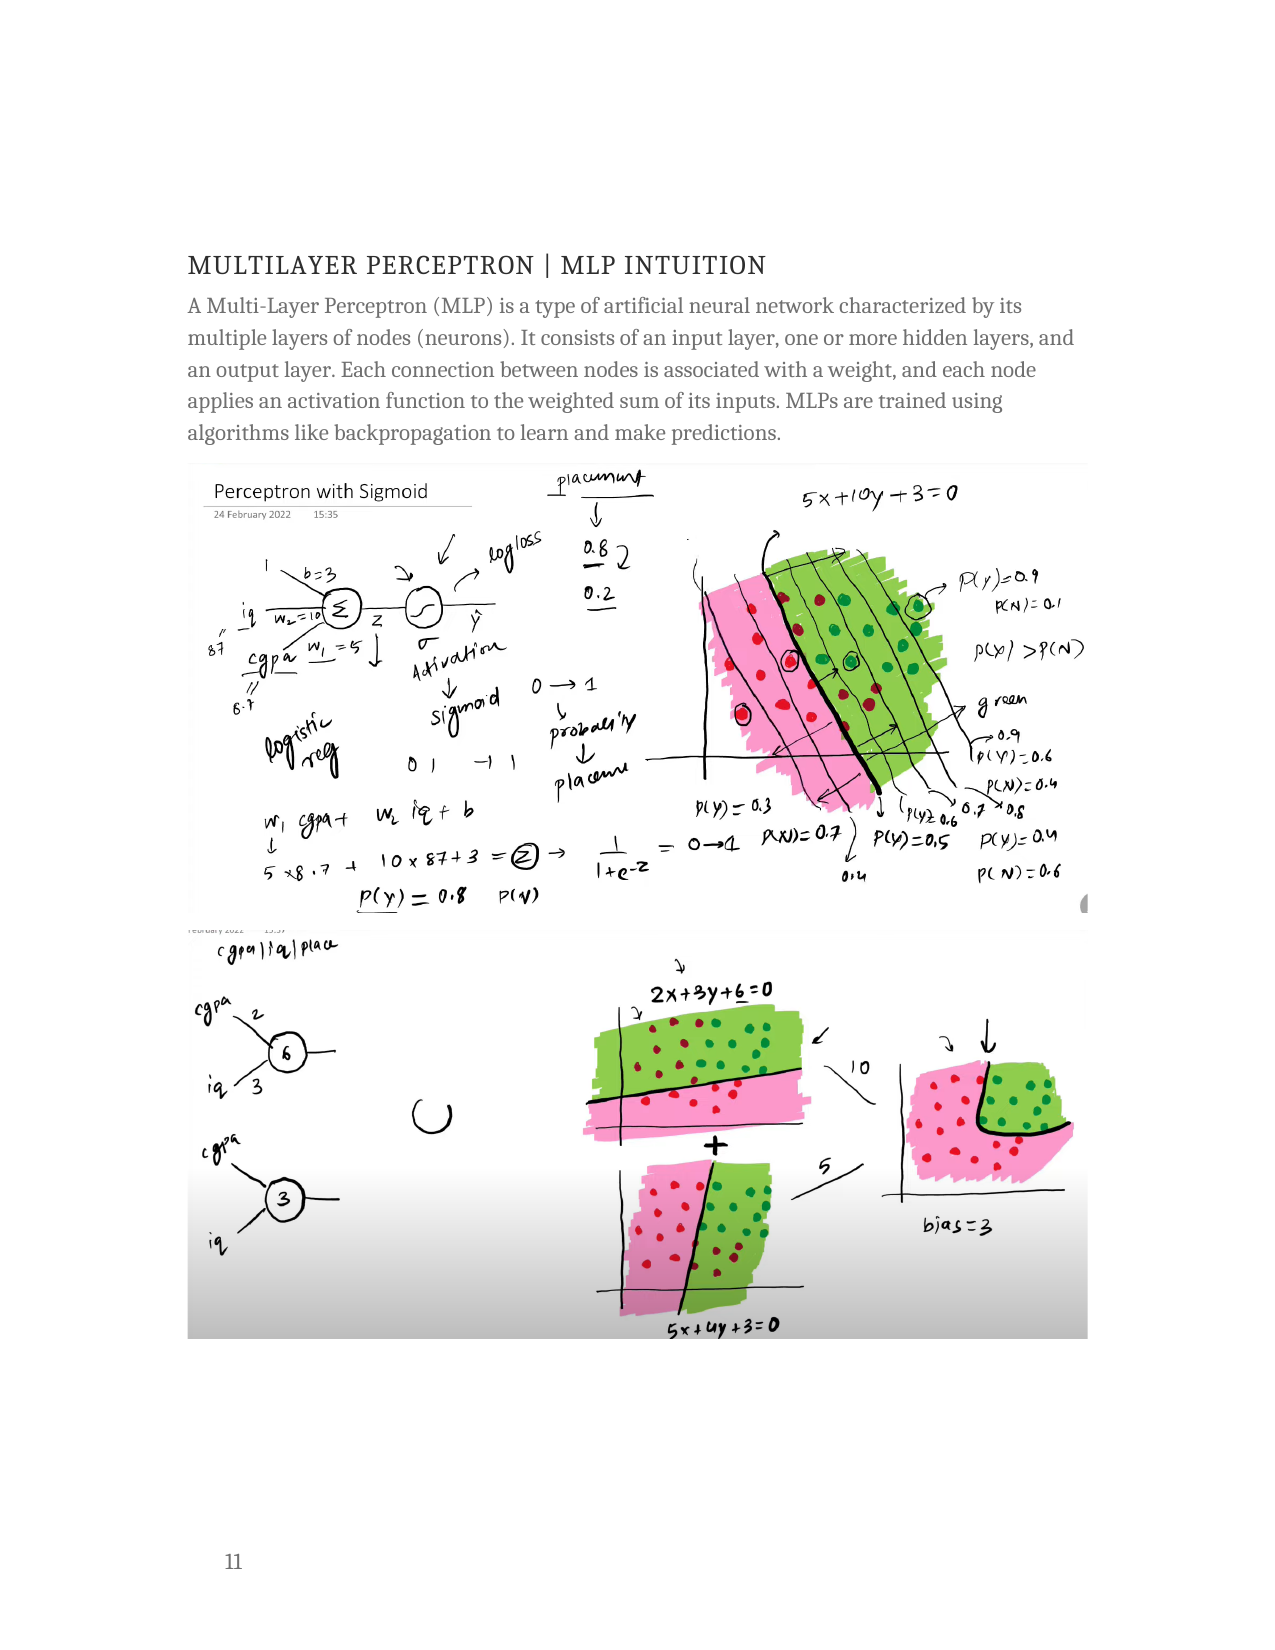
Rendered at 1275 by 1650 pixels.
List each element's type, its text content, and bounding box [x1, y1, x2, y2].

picture [187, 930, 1088, 1339]
subtitle MultiLayer Perceptron | MLP Intuition [187, 250, 1087, 281]
picture [187, 463, 1088, 913]
text A Multi-Layer Perceptron (MLP) is a type of artificial neural network characterized by its multiple layers of nodes (neurons). It consists of an input layer, one or more hidden layers, and an output layer. Each connection between nodes is associated with a weight, and each node applies an activation function to the weighted sum of its inputs. MLPs are trained using algorithms like backpropagation to learn and make predictions. [187, 293, 1087, 446]
